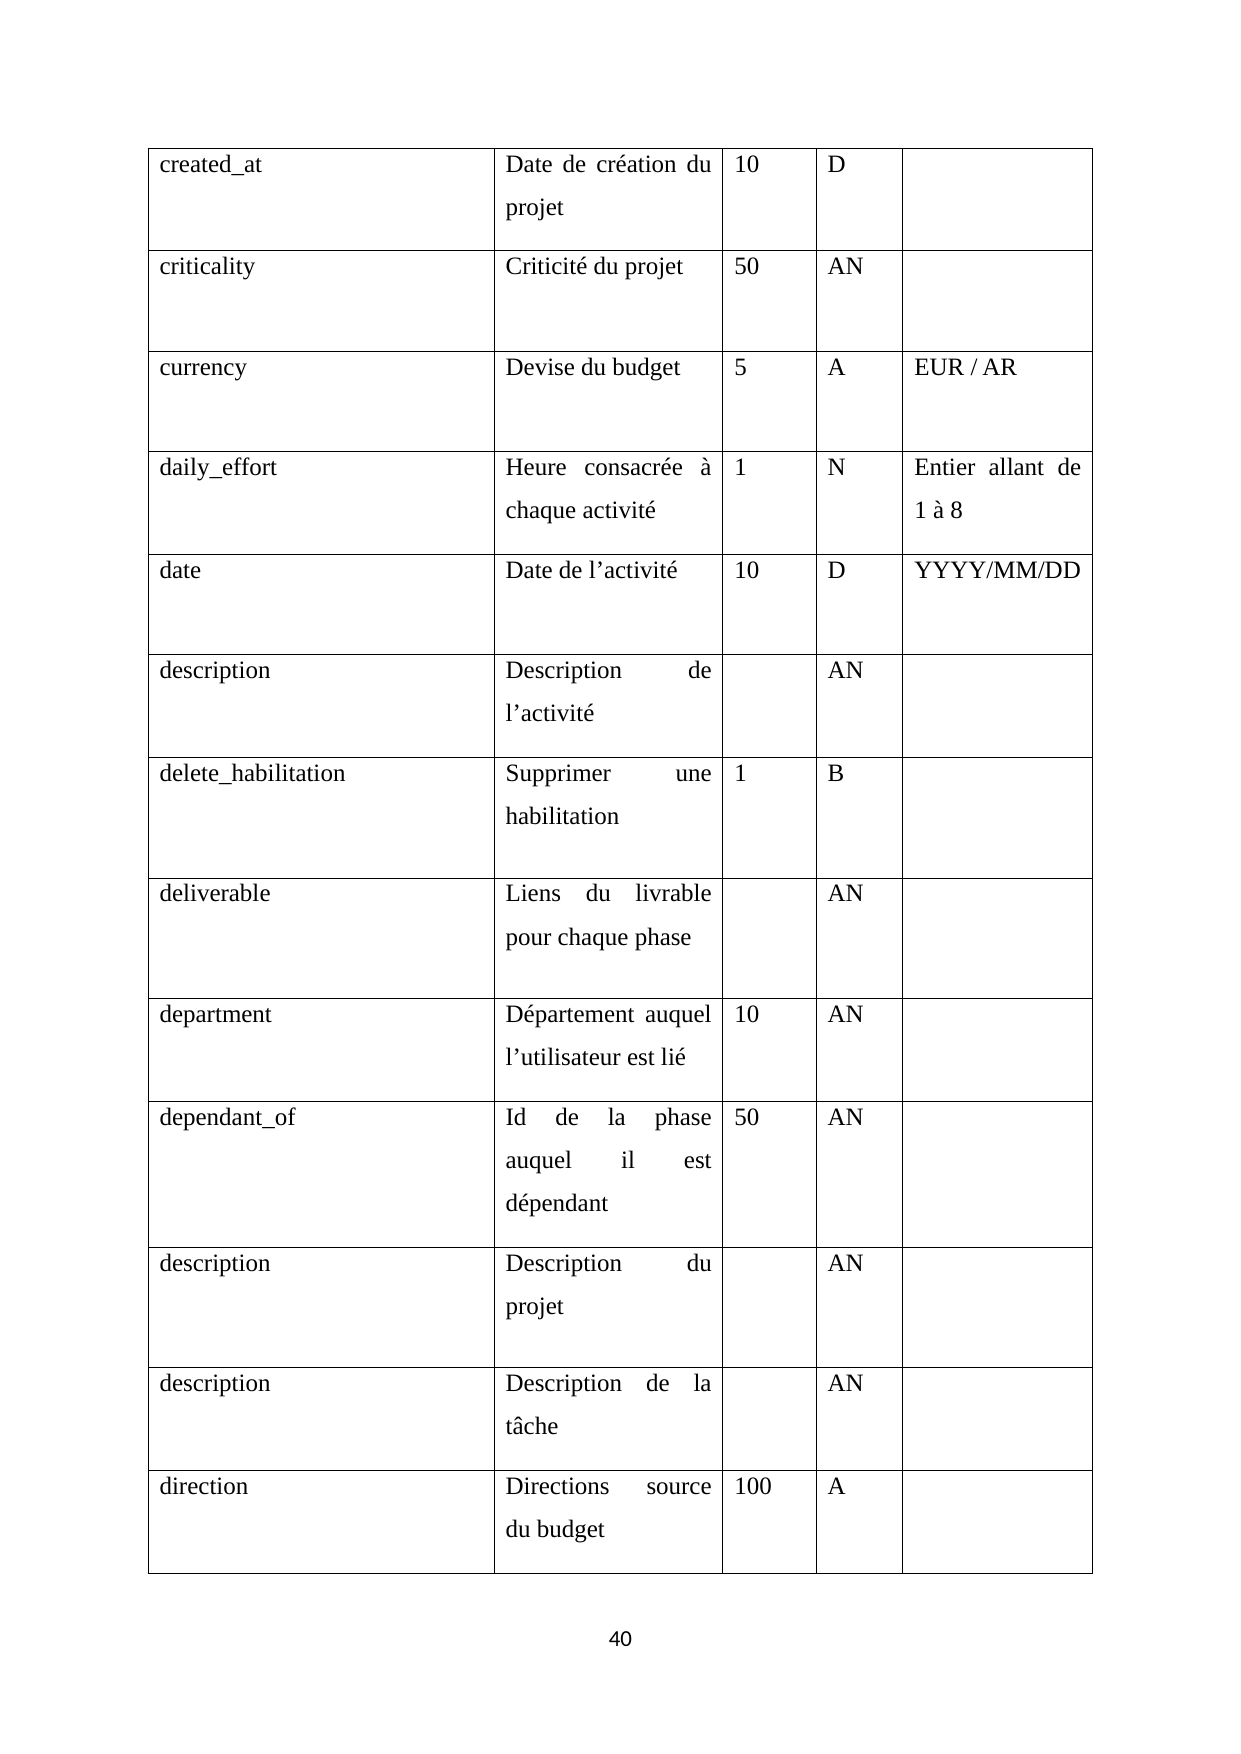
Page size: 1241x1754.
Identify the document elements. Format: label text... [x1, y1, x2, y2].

table_cell direction [149, 1471, 494, 1572]
table_cell Date de l’activité [495, 555, 722, 654]
table_cell [723, 1368, 816, 1470]
table_cell created_at [149, 149, 494, 250]
table_cell criticality [149, 251, 494, 351]
table_cell AN [817, 251, 902, 351]
table_cell daily_effort [149, 452, 494, 554]
table_cell 10 [723, 555, 816, 654]
table_cell Description de la tâche [495, 1368, 722, 1470]
table_cell AN [817, 999, 902, 1101]
table_cell AN [817, 879, 902, 998]
table_cell [903, 655, 1092, 757]
table_cell Criticité du projet [495, 251, 722, 351]
table_cell 10 [723, 149, 816, 250]
table_cell 50 [723, 251, 816, 351]
table_cell Id de la phase auquel il est dépendant [495, 1102, 722, 1247]
table_cell YYYY/MM/DD [903, 555, 1092, 654]
table_cell [723, 1248, 816, 1367]
table_cell [903, 1368, 1092, 1470]
table_cell AN [817, 1368, 902, 1470]
table_cell AN [817, 1248, 902, 1367]
table_cell Entier allant de 1 à 8 [903, 452, 1092, 554]
table_cell department [149, 999, 494, 1101]
table_cell [903, 1102, 1092, 1247]
table_cell Description du projet [495, 1248, 722, 1367]
table_cell [903, 149, 1092, 250]
table_cell EUR / AR [903, 352, 1092, 451]
table_cell Heure consacrée à chaque activité [495, 452, 722, 554]
table_cell 50 [723, 1102, 816, 1247]
table_cell description [149, 655, 494, 757]
table_cell dependant_of [149, 1102, 494, 1247]
table_cell date [149, 555, 494, 654]
table_cell AN [817, 655, 902, 757]
table_cell [903, 1248, 1092, 1367]
table_cell 1 [723, 452, 816, 554]
table_cell Liens du livrable pour chaque phase [495, 879, 722, 998]
table_cell [723, 655, 816, 757]
table_cell A [817, 352, 902, 451]
table_cell B [817, 758, 902, 877]
table_cell [903, 879, 1092, 998]
table_cell Département auquel l’utilisateur est lié [495, 999, 722, 1101]
table_cell 10 [723, 999, 816, 1101]
table_cell D [817, 555, 902, 654]
table_cell 1 [723, 758, 816, 877]
table_cell AN [817, 1102, 902, 1247]
table_cell Date de création du projet [495, 149, 722, 250]
table_cell delete_habilitation [149, 758, 494, 877]
table_cell N [817, 452, 902, 554]
table_cell Directions source du budget [495, 1471, 722, 1572]
table_cell 100 [723, 1471, 816, 1572]
table_cell [903, 251, 1092, 351]
table_cell D [817, 149, 902, 250]
table_cell description [149, 1368, 494, 1470]
table_cell [903, 758, 1092, 877]
table_cell A [817, 1471, 902, 1572]
table_cell Description de l’activité [495, 655, 722, 757]
table_cell description [149, 1248, 494, 1367]
table_cell [723, 879, 816, 998]
table_cell [903, 1471, 1092, 1572]
table_cell deliverable [149, 879, 494, 998]
table_cell Supprimer une habilitation [495, 758, 722, 877]
table_cell 5 [723, 352, 816, 451]
table_cell currency [149, 352, 494, 451]
table_cell [903, 999, 1092, 1101]
table_cell Devise du budget [495, 352, 722, 451]
